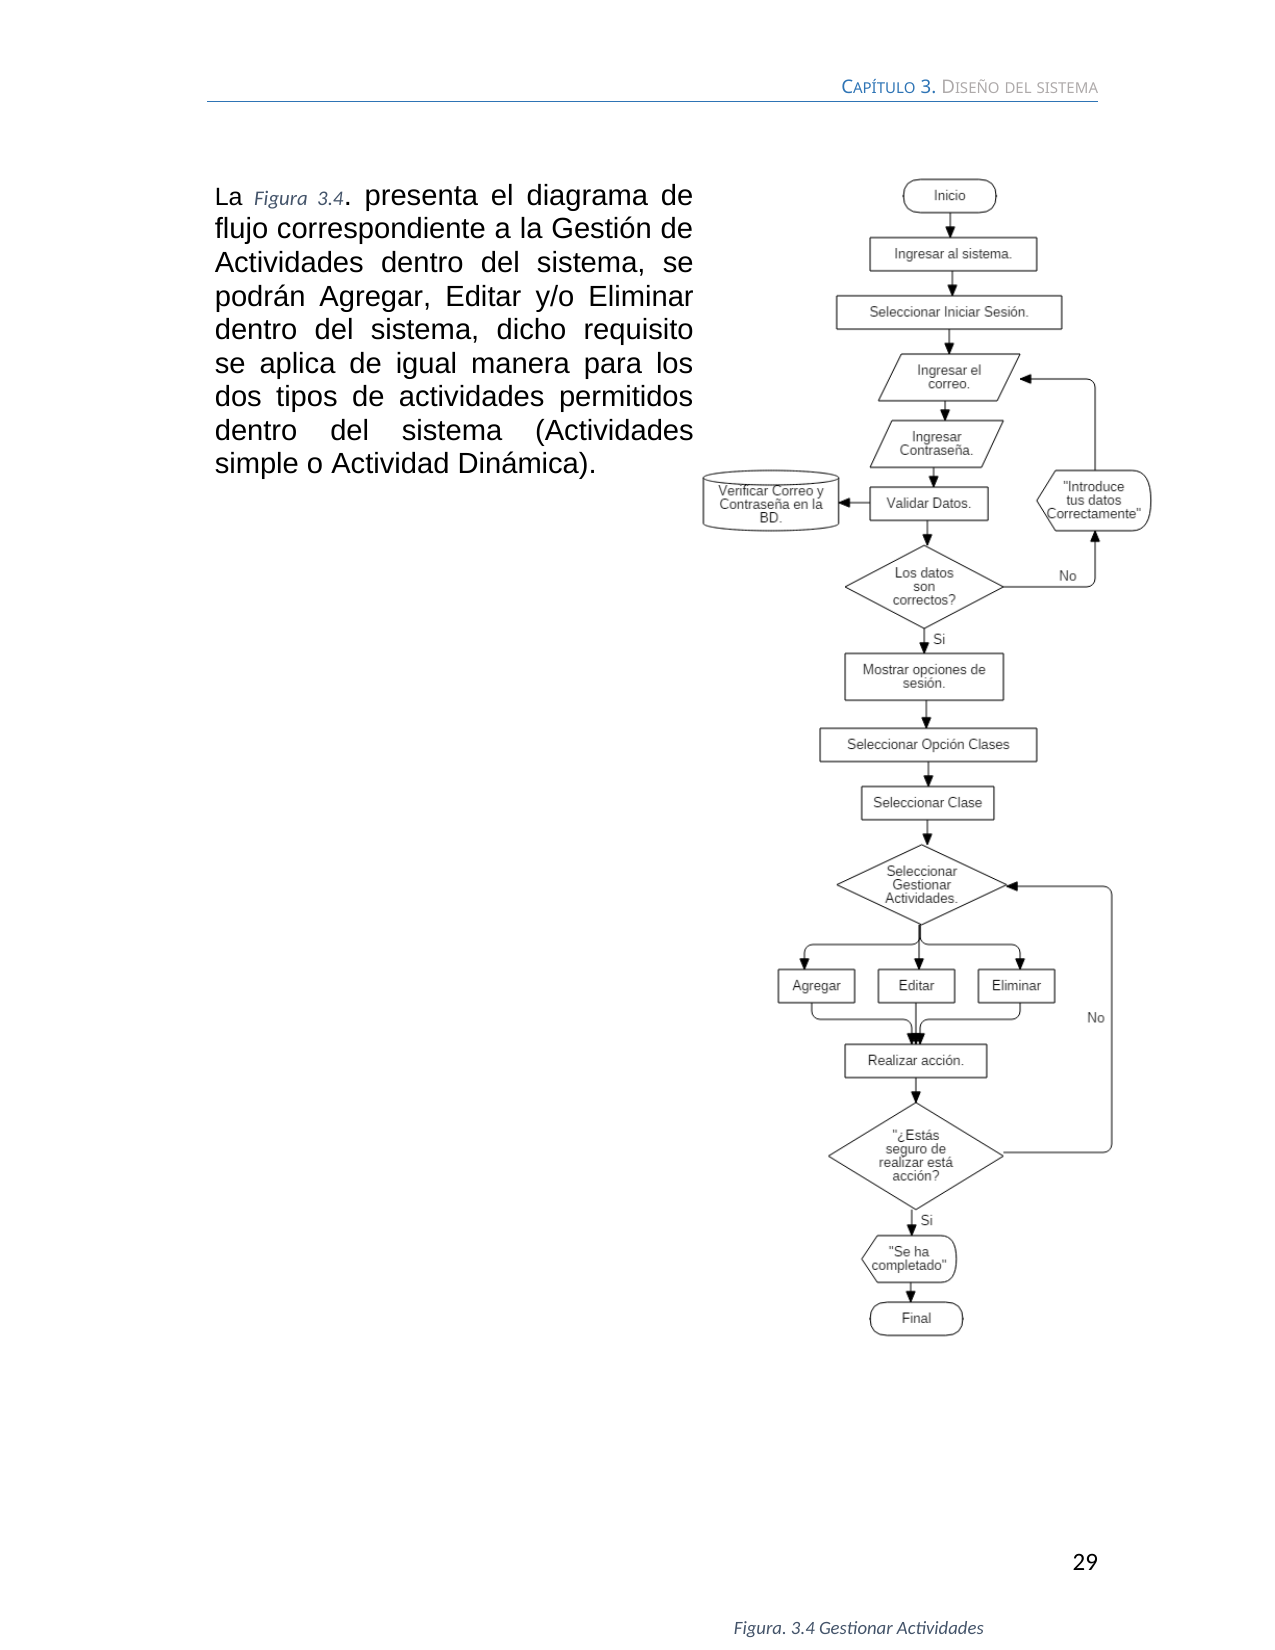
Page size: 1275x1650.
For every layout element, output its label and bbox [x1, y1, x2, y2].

picture [693, 169, 1192, 1377]
